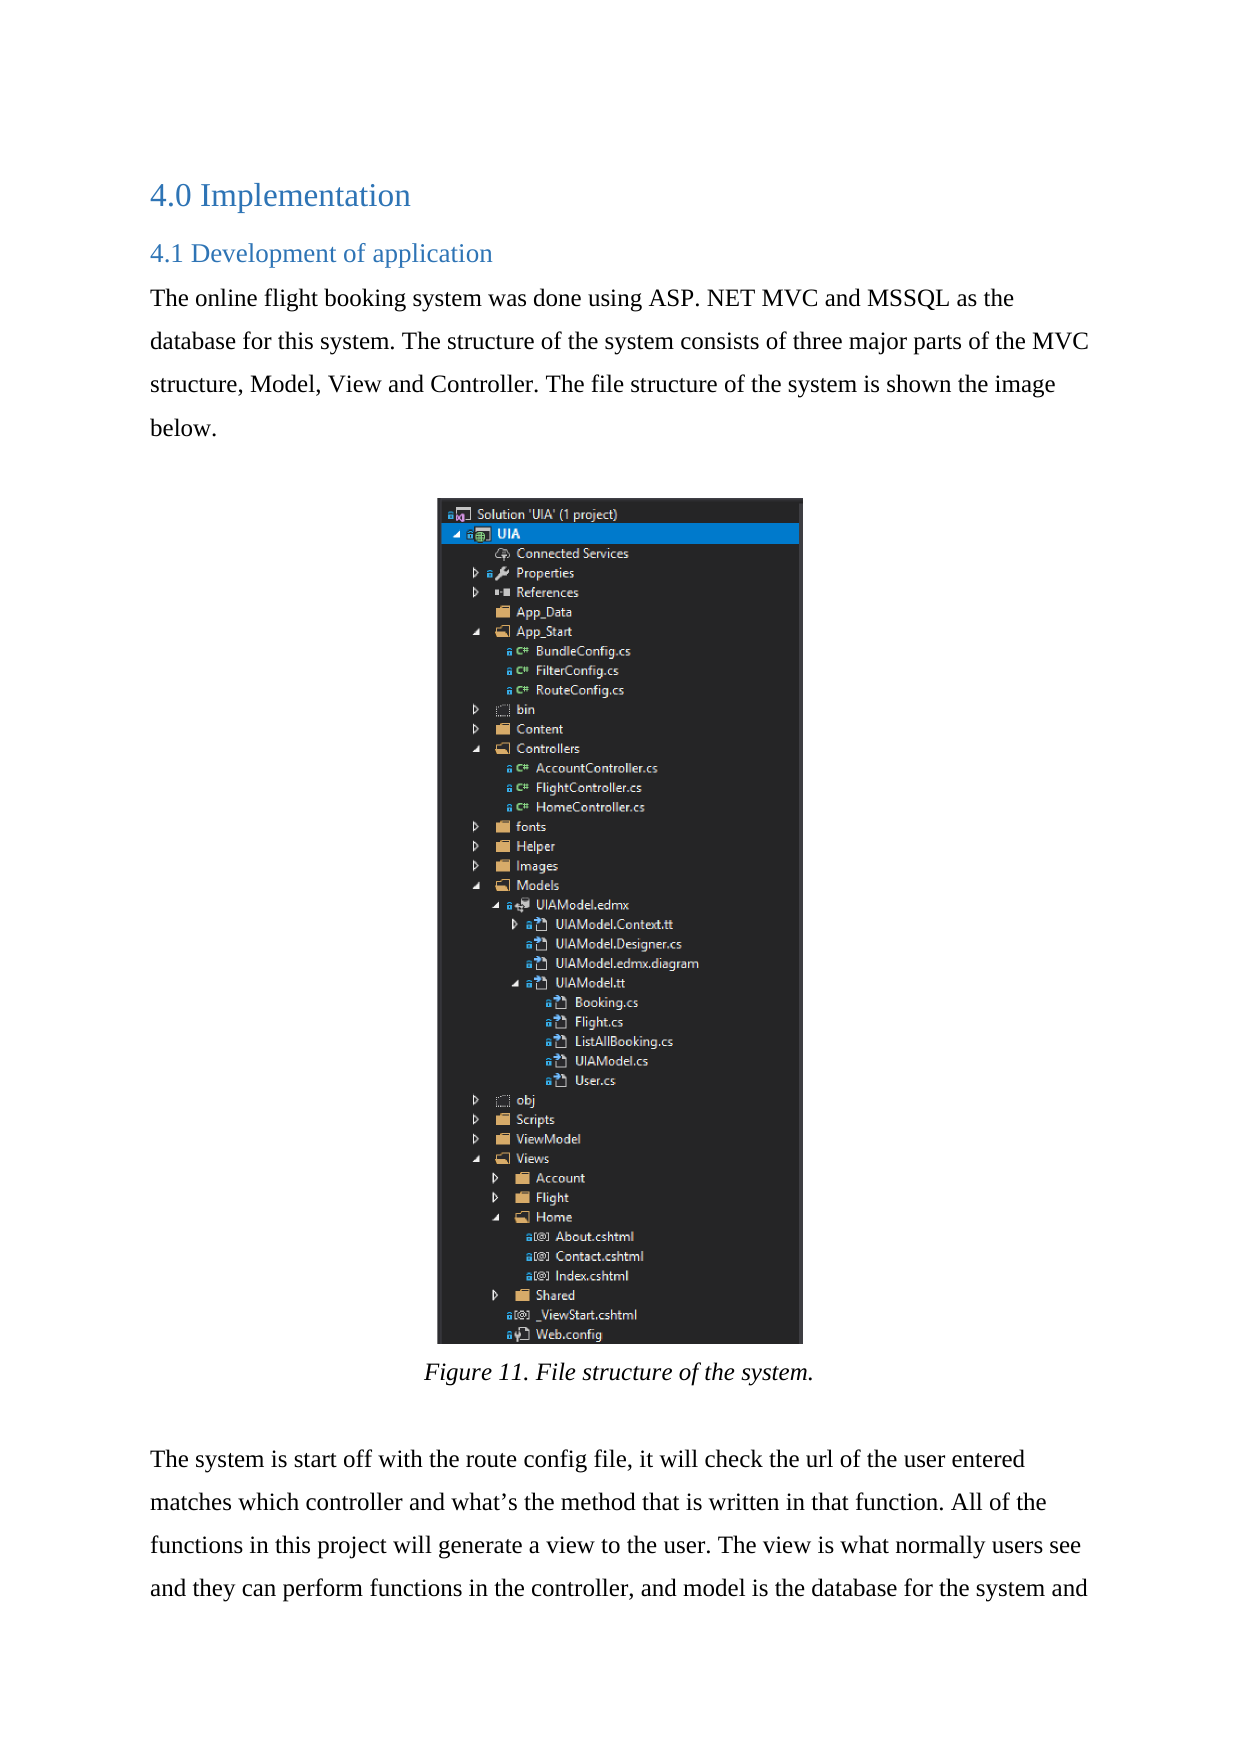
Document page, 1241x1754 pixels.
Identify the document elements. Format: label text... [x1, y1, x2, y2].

text The online flight booking system was done using ASP. NET MVC and MSSQL as the database for this system. The structure of the system consists of three major parts of the MVC structure, Model, View and Controller. The file structure of the system is shown the image below. [150, 283, 1090, 441]
text Figure 11. File structure of the system. [150, 1357, 1090, 1386]
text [150, 1444, 1090, 1602]
picture [437, 498, 803, 1344]
subtitle 4.1 Development of application [150, 237, 1090, 268]
subtitle 4.0 Implementation [150, 175, 1090, 213]
